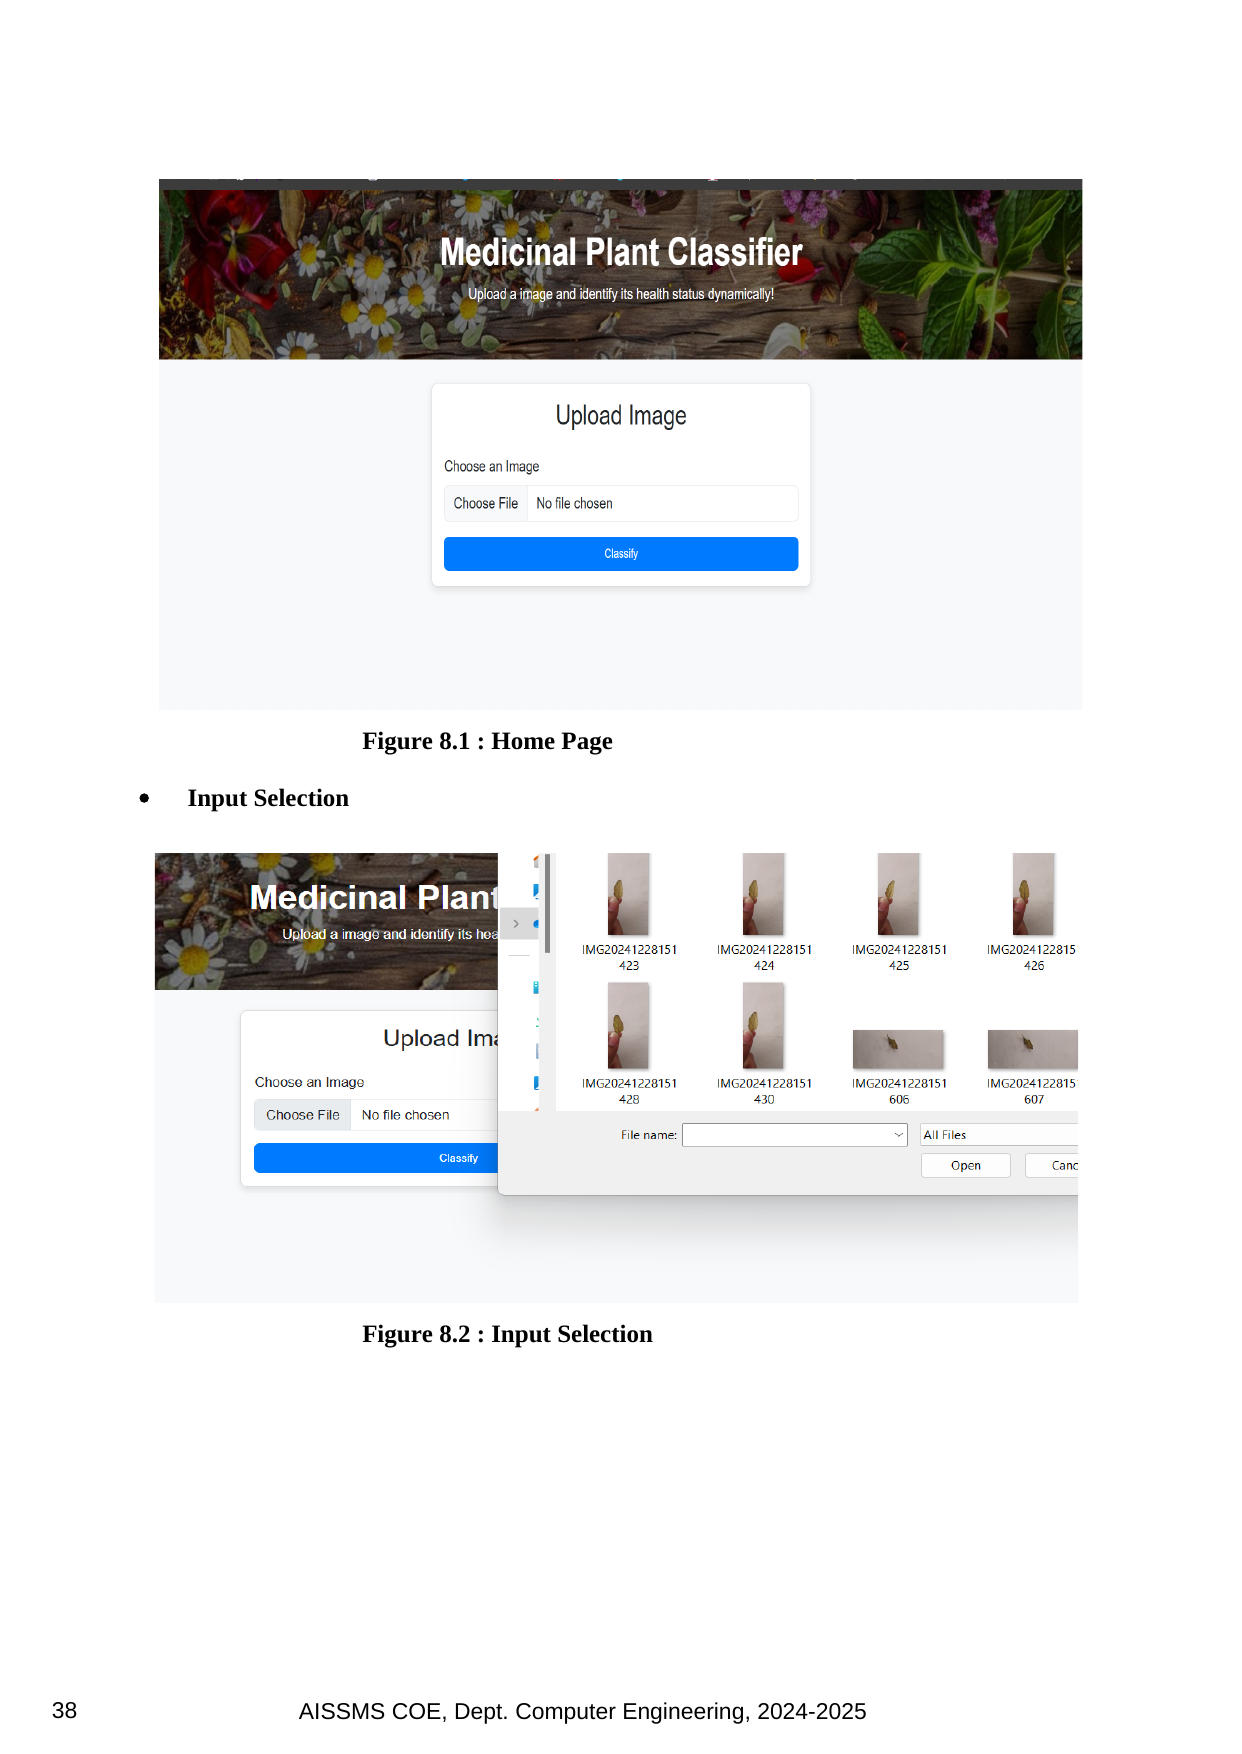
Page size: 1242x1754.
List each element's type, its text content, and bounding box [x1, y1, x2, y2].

picture [159, 179, 1083, 710]
text Figure 8.2 : Input Selection [362, 858, 1129, 1348]
list Input Selection [150, 783, 1129, 812]
picture [154, 853, 1079, 1303]
text Figure 8.1 : Home Page [362, 195, 1129, 755]
